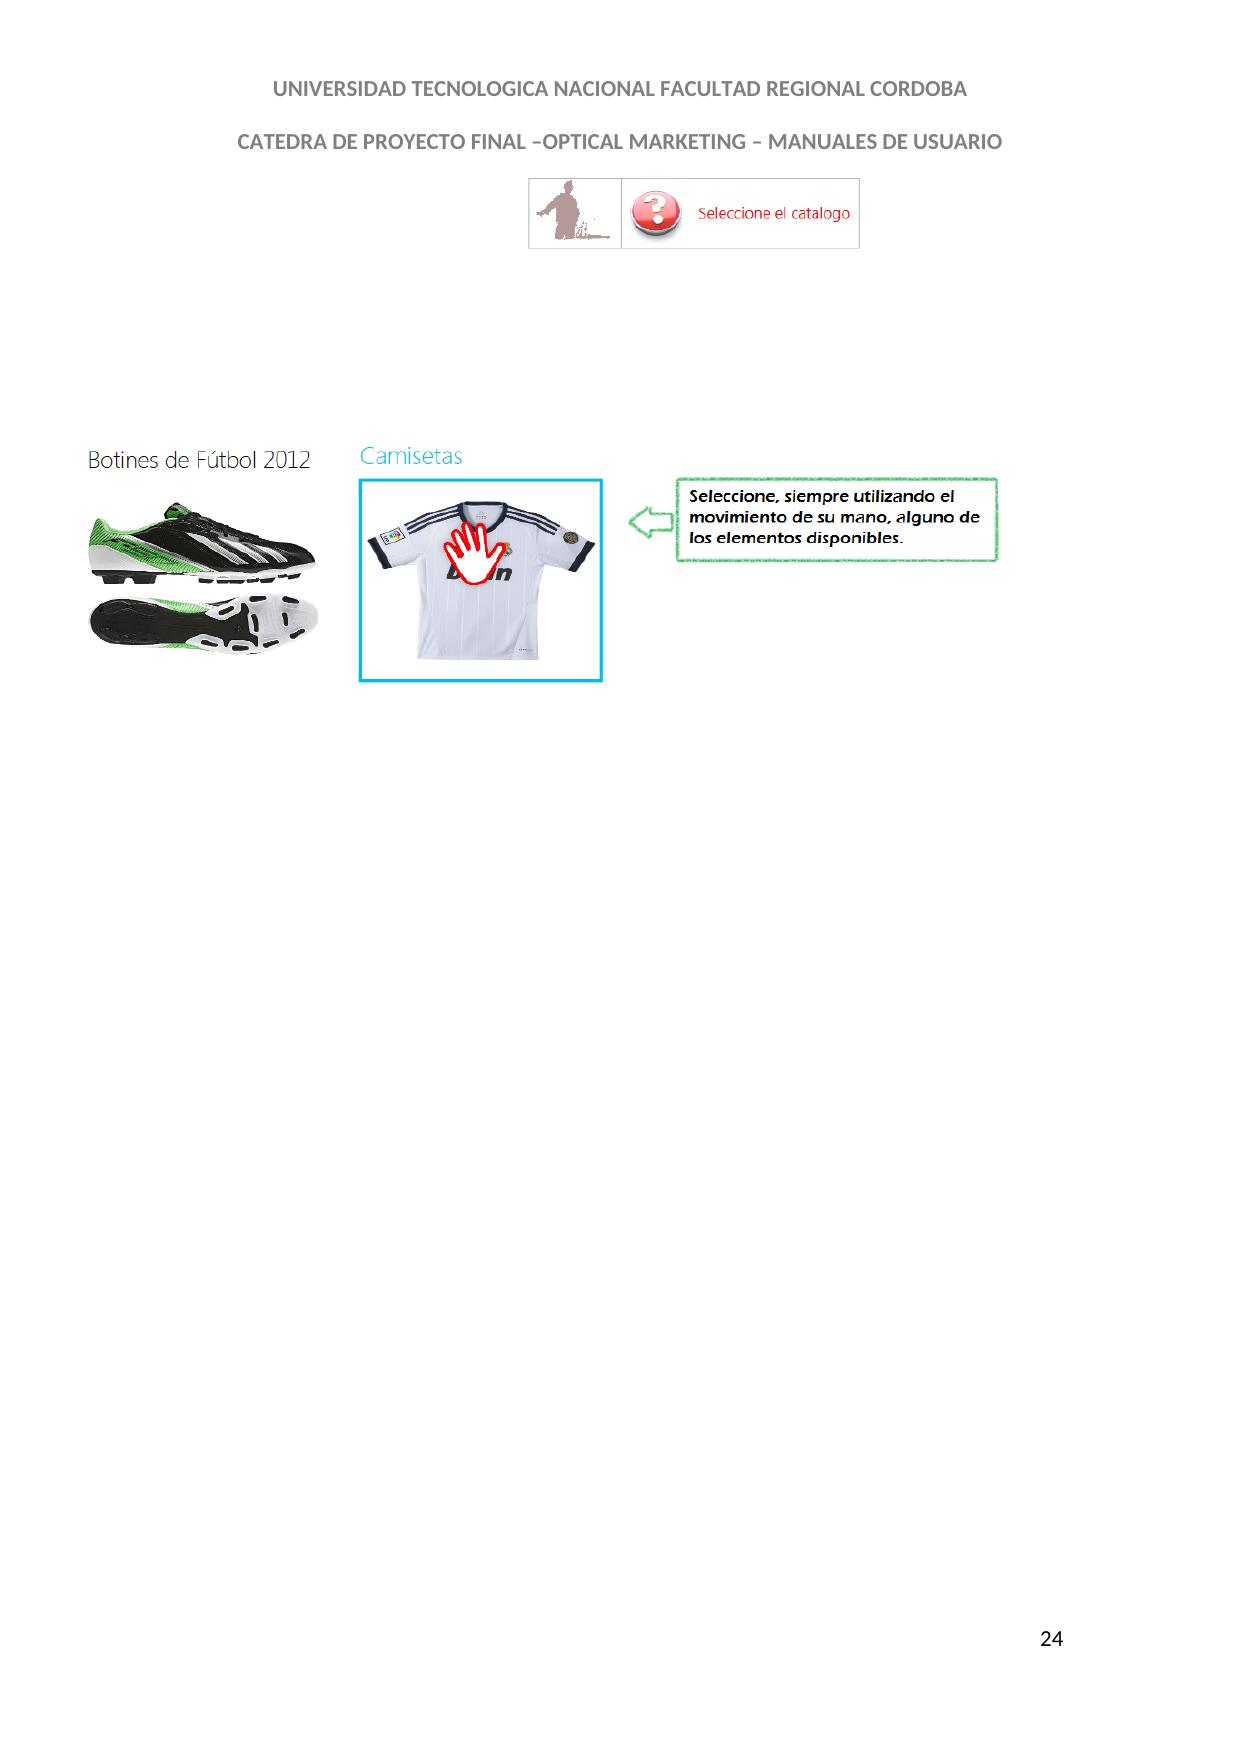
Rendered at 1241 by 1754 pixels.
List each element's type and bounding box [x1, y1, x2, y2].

picture [0, 178, 1241, 874]
